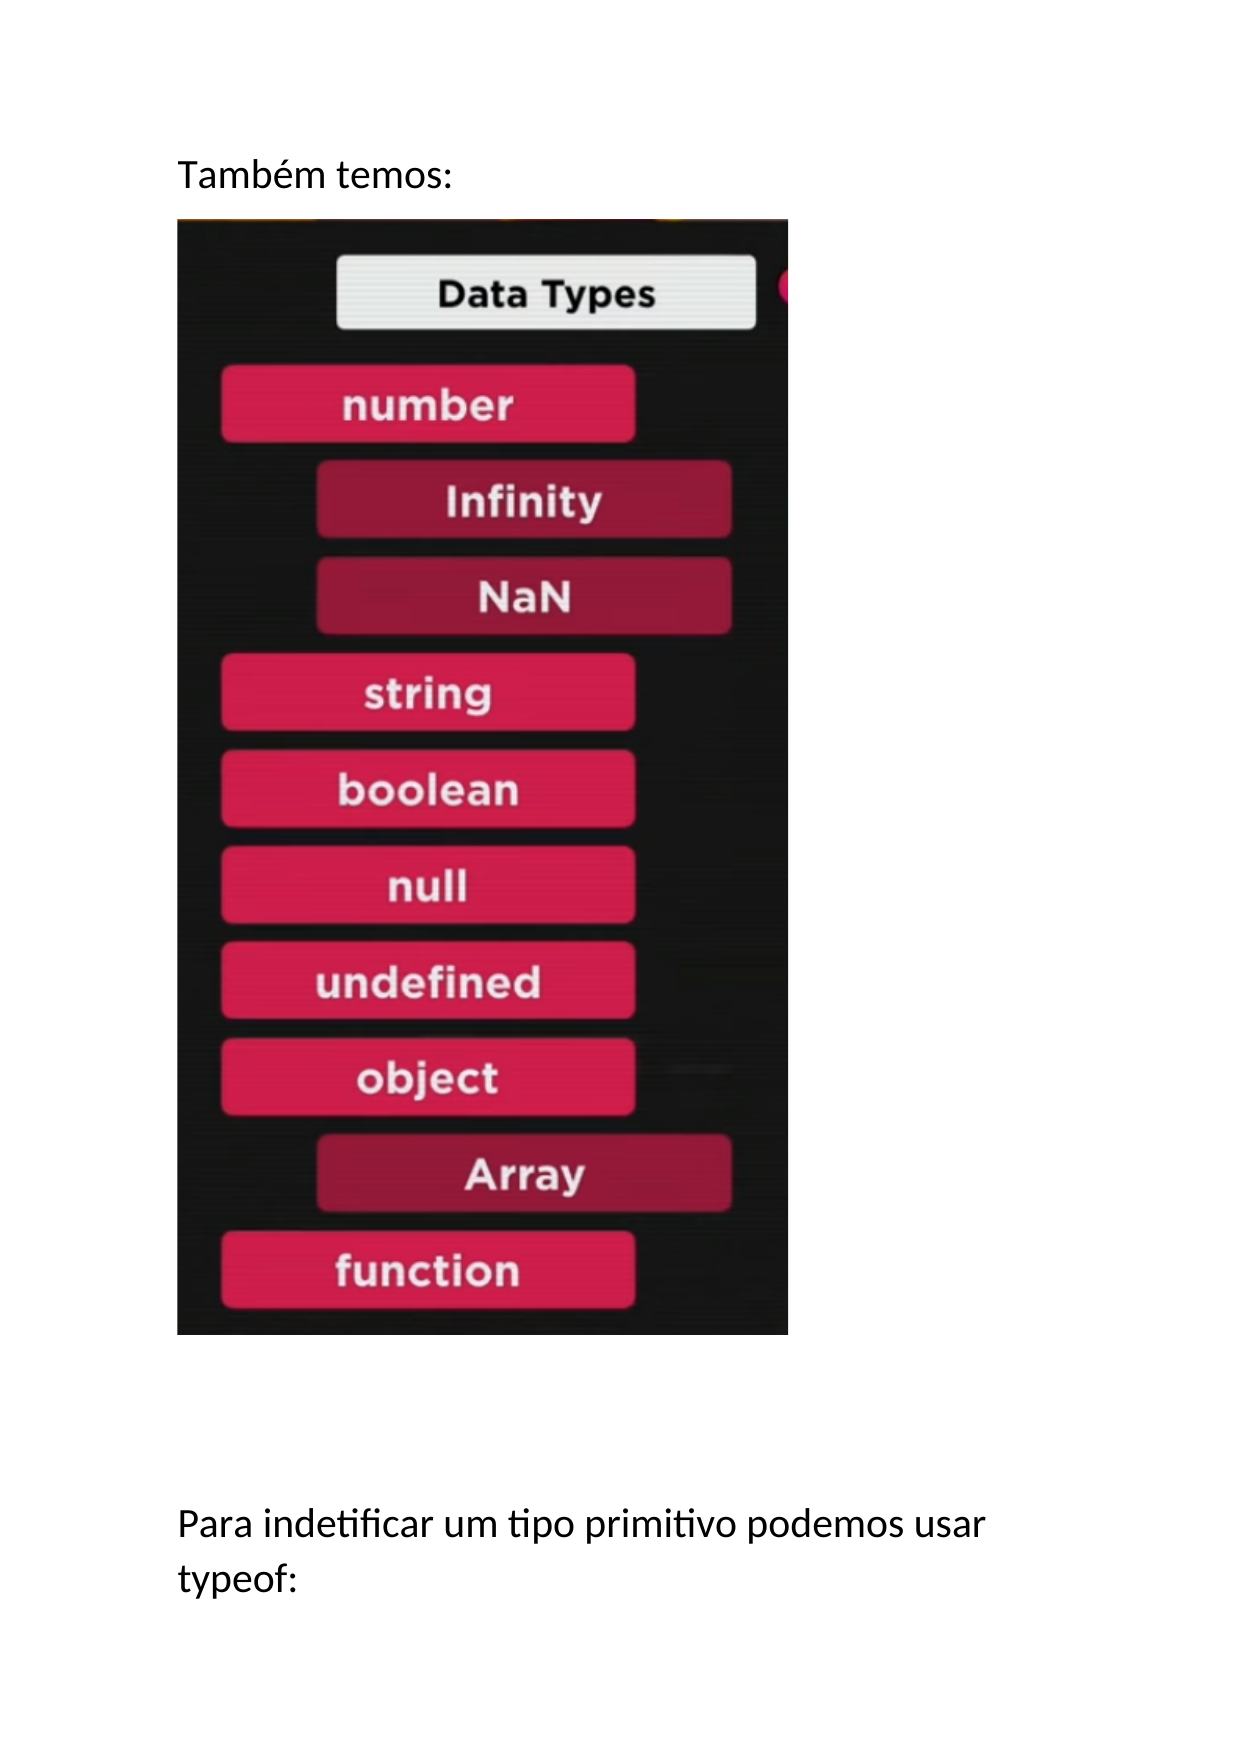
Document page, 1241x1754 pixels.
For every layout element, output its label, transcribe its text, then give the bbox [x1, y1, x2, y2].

text Para indetificar um tipo primitivo podemos usar typeof: [177, 1497, 1063, 1602]
text Também temos: [177, 148, 1063, 198]
picture [177, 219, 789, 1335]
